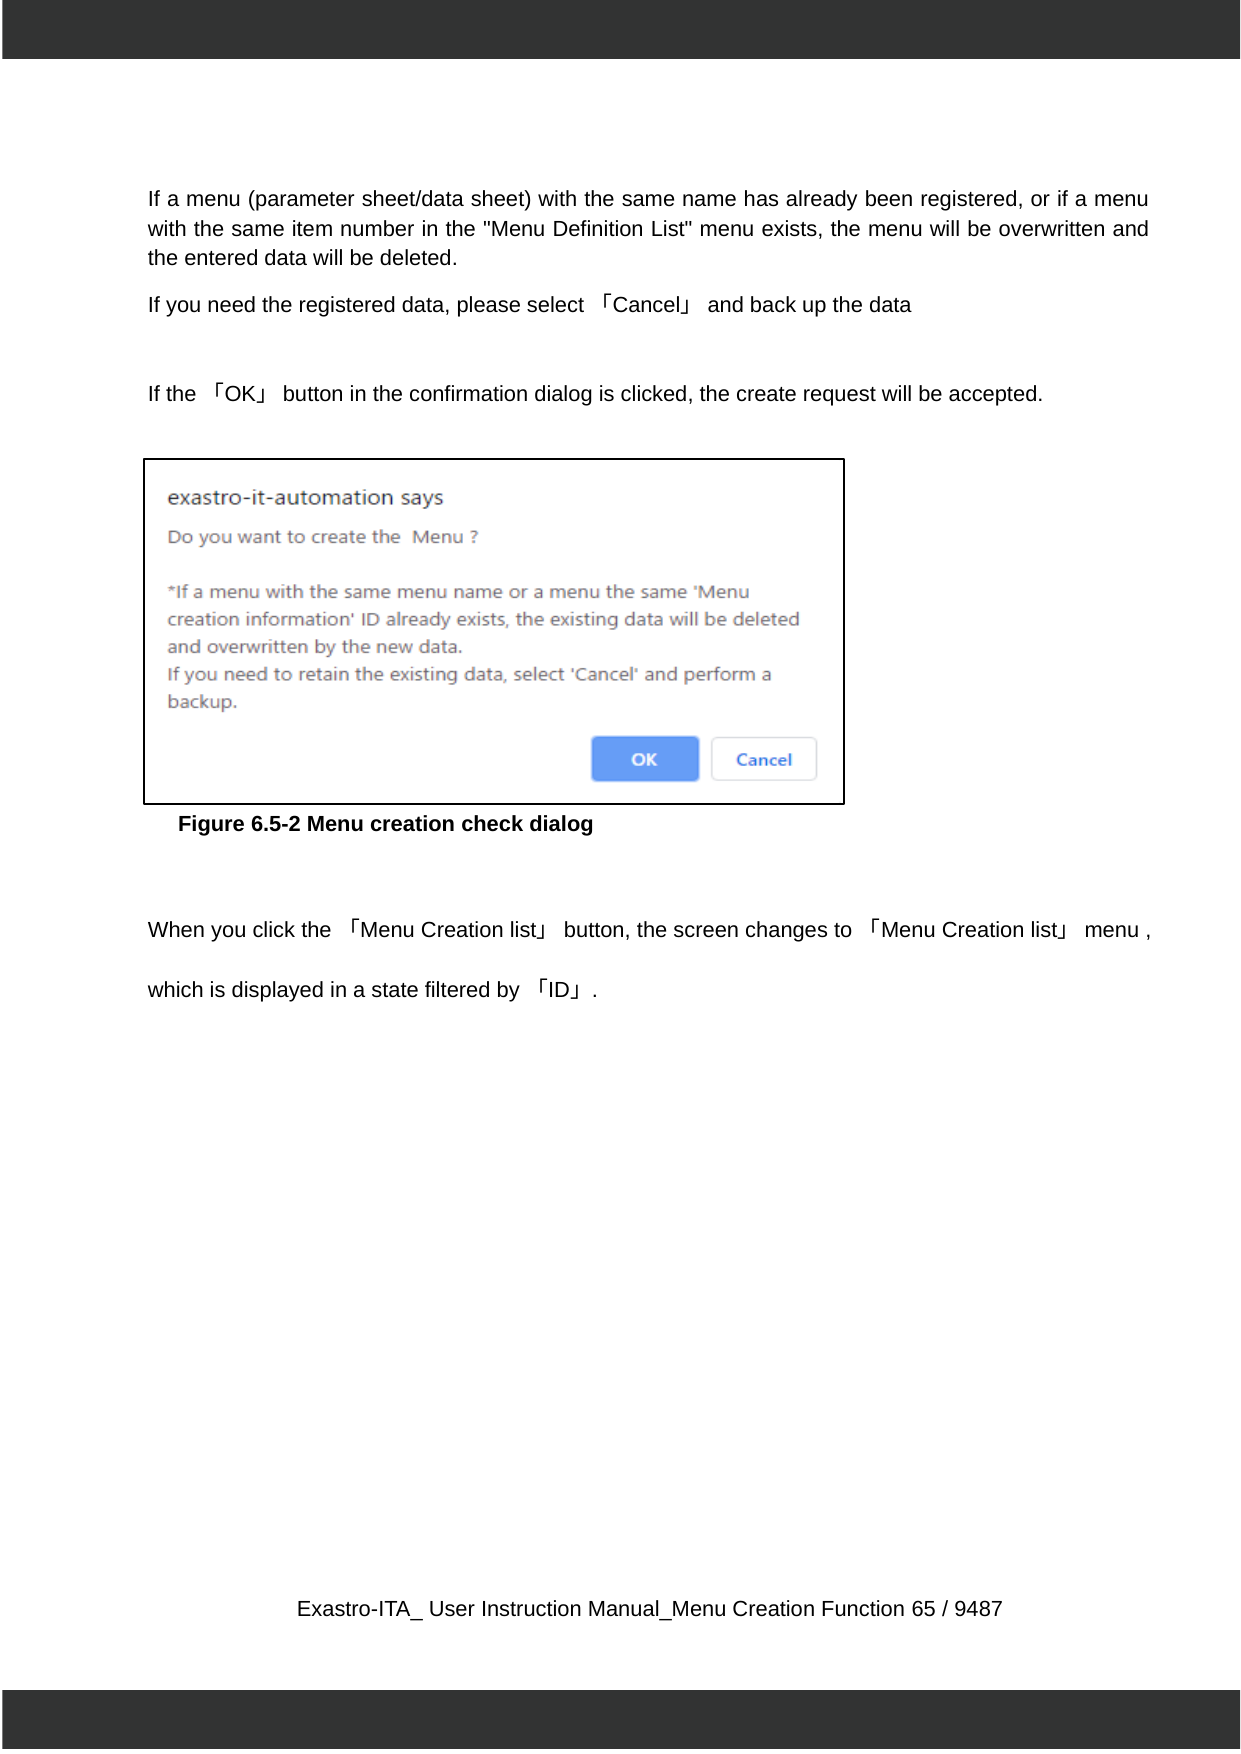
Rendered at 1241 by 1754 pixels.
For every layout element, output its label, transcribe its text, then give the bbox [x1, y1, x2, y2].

picture [147, 460, 841, 803]
text If a menu (parameter sheet/data sheet) with the same name has already been registered, or if a menu with the same item number in the "Menu Definition List" menu exists, the menu will be overwritten and the entered data will be deleted. [148, 183, 1152, 273]
text When you click the 「Menu Creation list」 button, the screen changes to 「Menu Creation list」 menu , which is displayed in a state filtered by 「ID」. [148, 898, 1152, 1018]
text Figure 6.5-2 Menu creation check dialog [147, 809, 1152, 839]
picture [2, 1690, 1241, 1749]
list If the 「OK」 button in the confirmation dialog is clicked, the create request will be accepted. [148, 362, 1152, 422]
picture [2, 0, 1241, 59]
text If you need the registered data, please select 「Cancel」 and back up the data [148, 273, 1152, 332]
